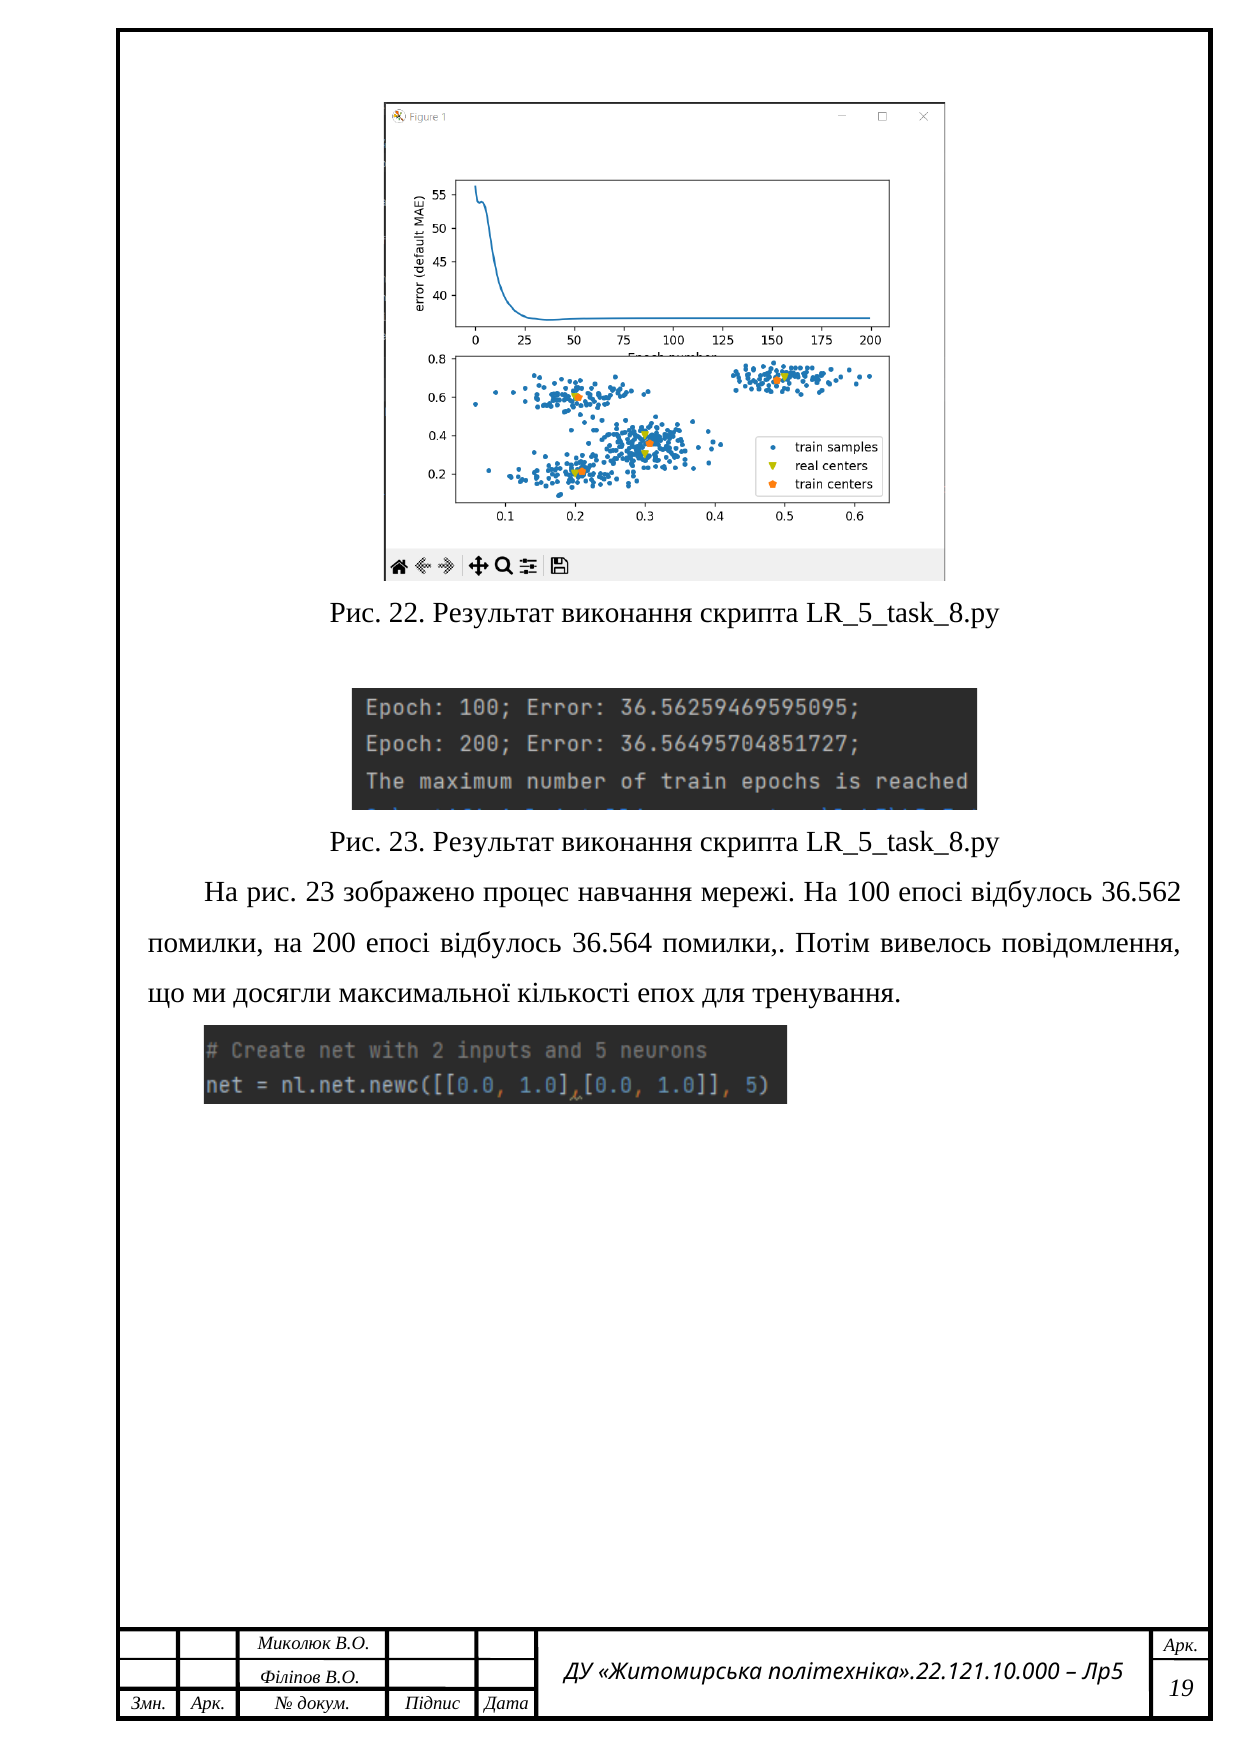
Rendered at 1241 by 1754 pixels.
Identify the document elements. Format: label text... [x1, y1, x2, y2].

picture [203, 1025, 788, 1104]
text Рис. 22. Результат виконання скрипта LR_5_task_8.py [148, 595, 1181, 629]
text Рис. 23. Результат виконання скрипта LR_5_task_8.py [148, 824, 1181, 858]
text На рис. 23 зображено процес навчання мережі. На 100 епосі відбулось 36.562 помилки, на 200 епосі відбулось 36.564 помилки,. Потім вивелось повідомлення, що ми досягли максимальної кількості епох для тренування. [148, 874, 1181, 1009]
picture [383, 102, 946, 581]
picture [351, 688, 978, 810]
